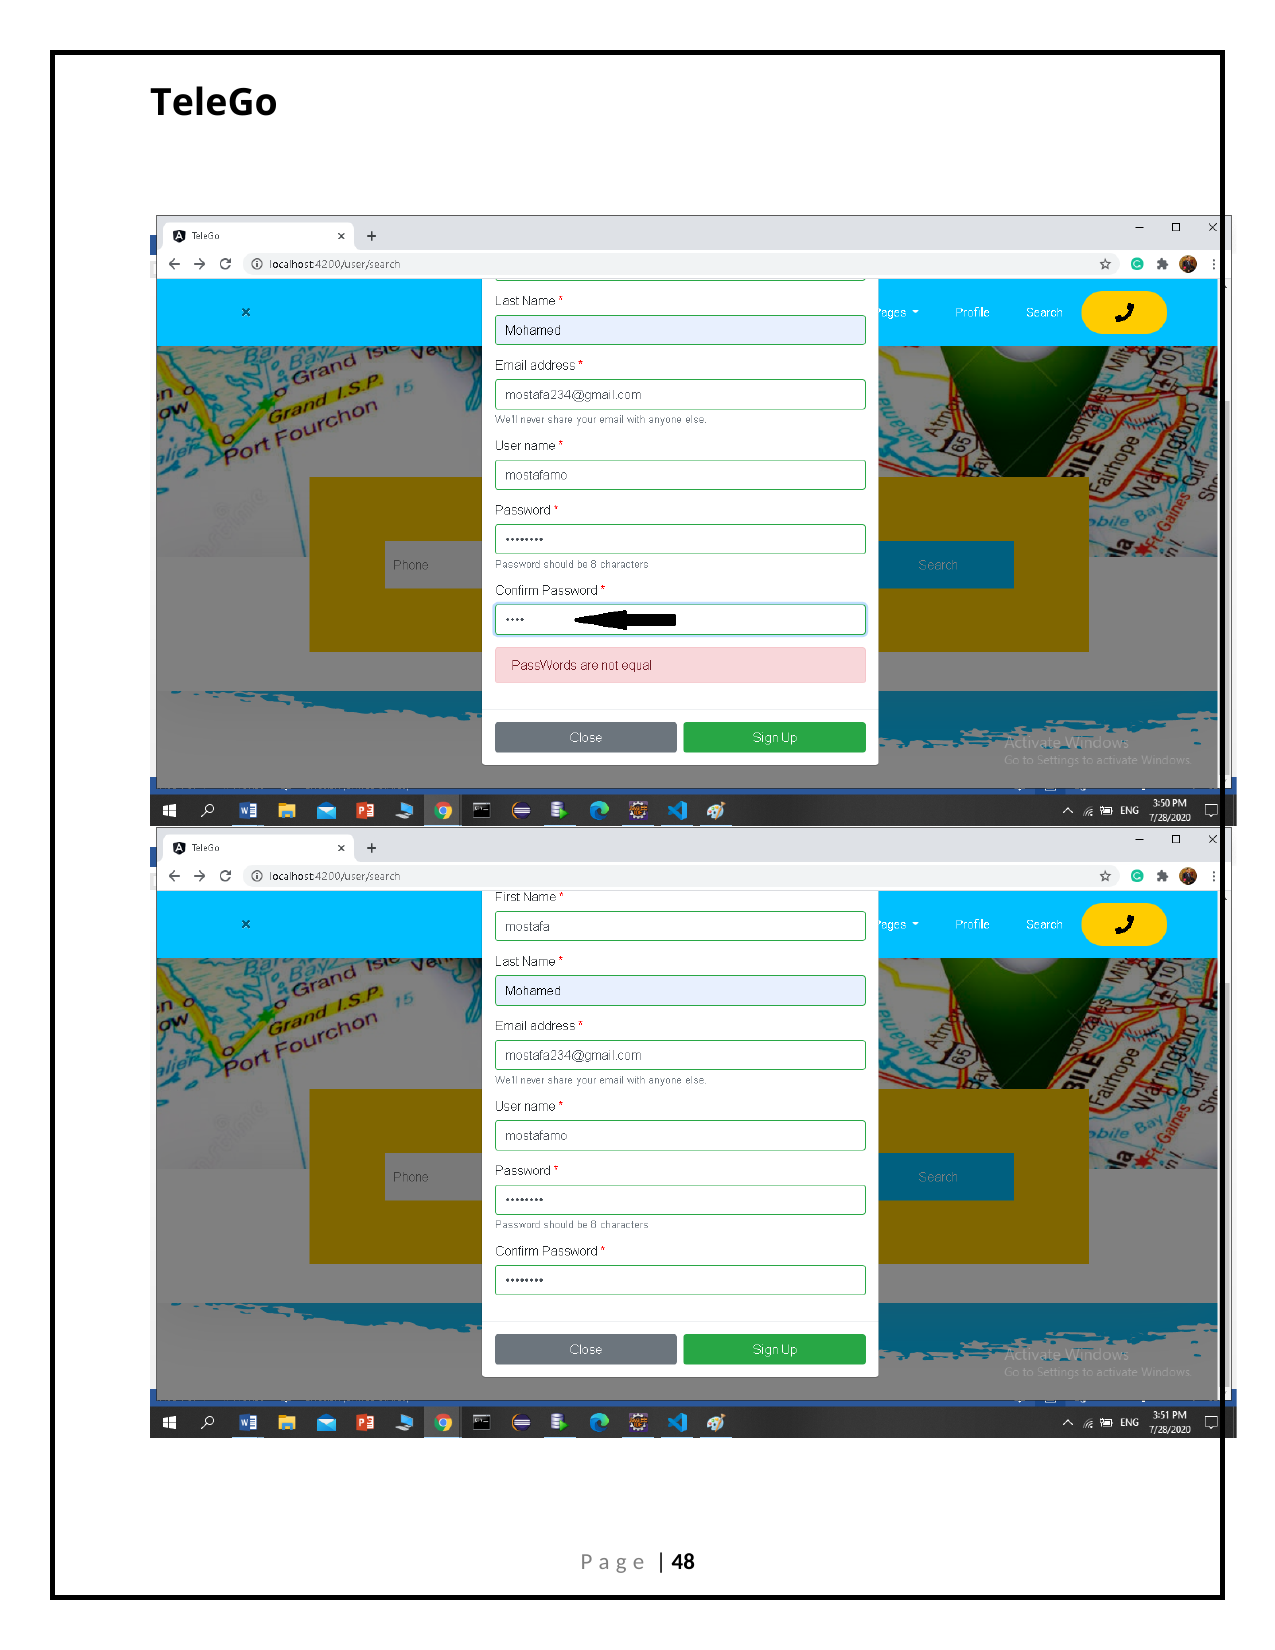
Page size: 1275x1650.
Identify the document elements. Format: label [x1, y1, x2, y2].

picture [1225, 827, 1237, 1438]
picture [1225, 215, 1237, 826]
picture [150, 827, 1220, 1438]
picture [150, 215, 1220, 826]
